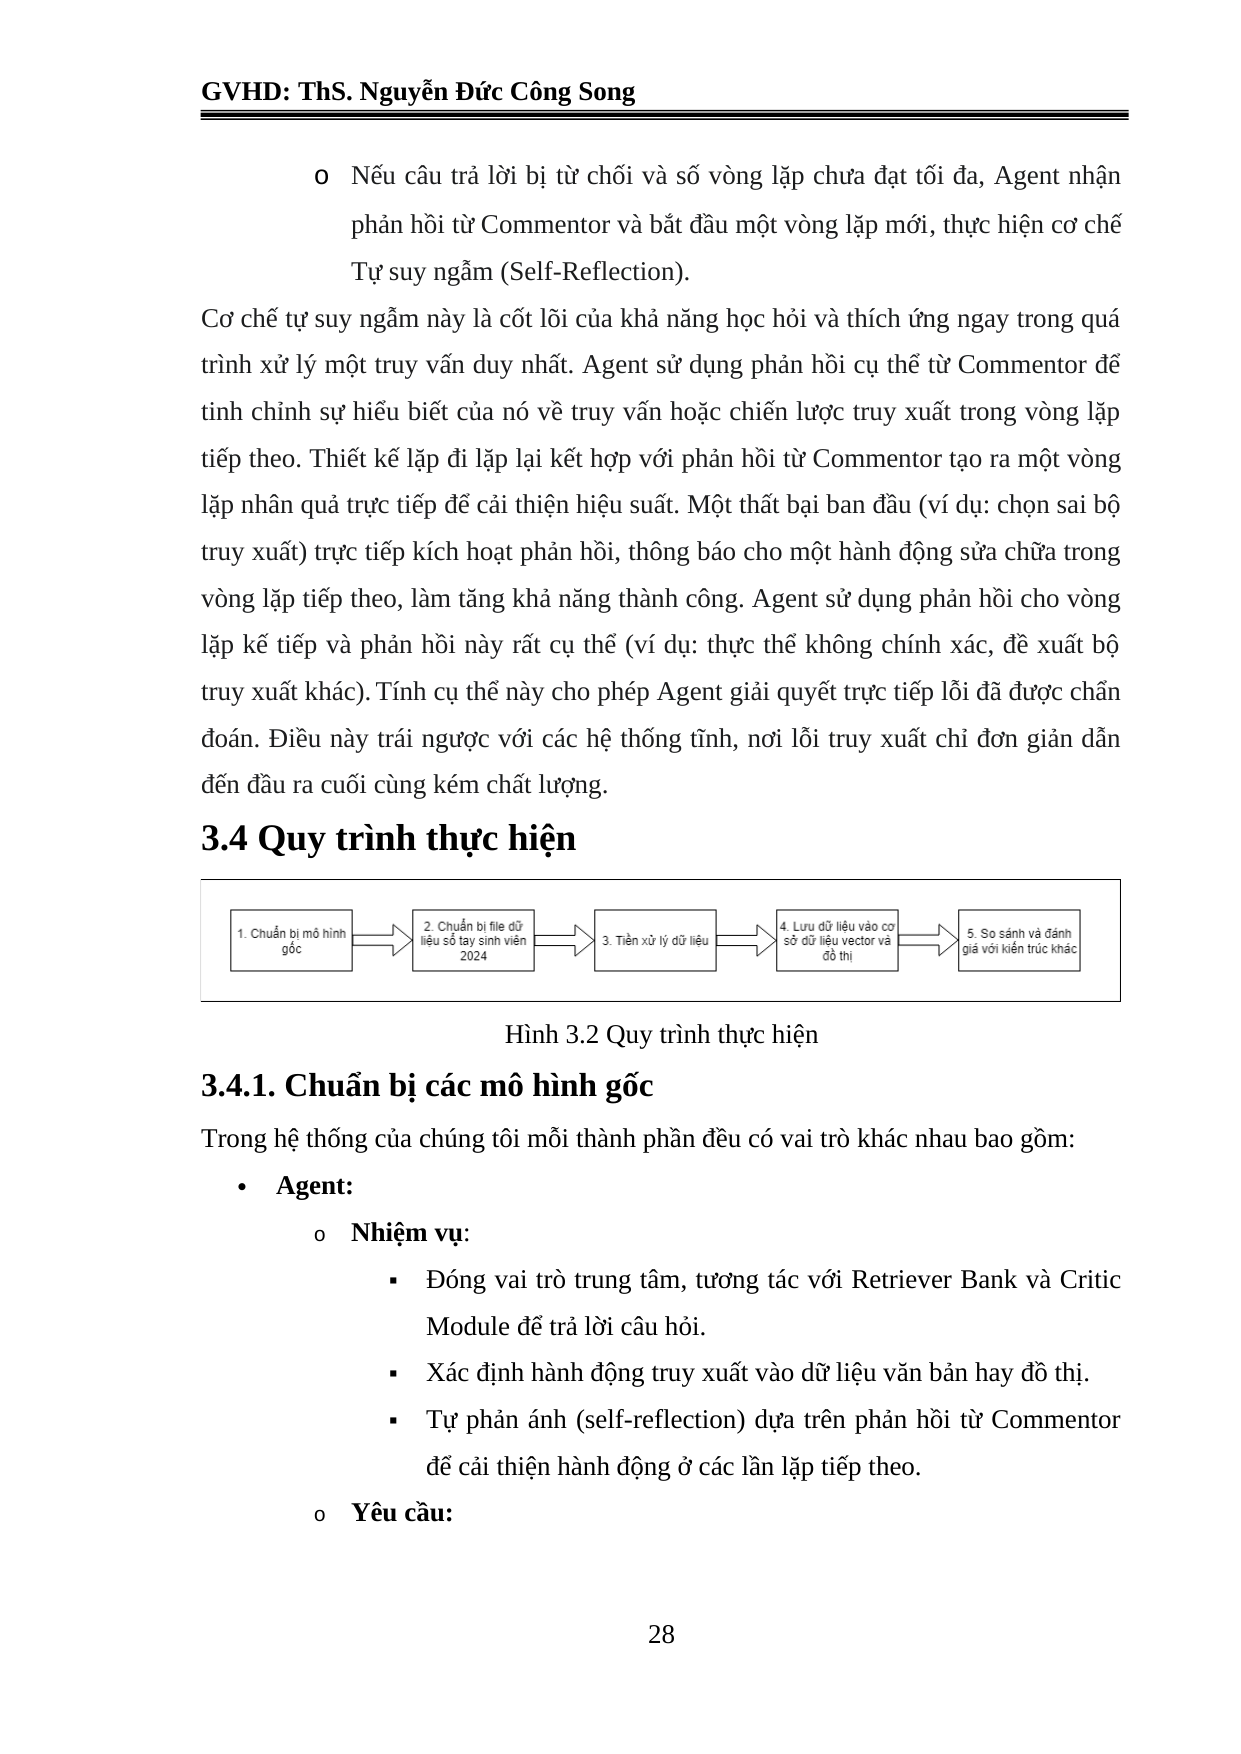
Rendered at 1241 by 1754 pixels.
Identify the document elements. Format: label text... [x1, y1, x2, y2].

list Tự phản ánh (self-reflection) dựa trên phản hồi từ Commentor để cải thiện hành động ở các lần lặp tiếp theo. [388, 1403, 1122, 1481]
text Trong hệ thống của chúng tôi mỗi thành phần đều có vai trò khác nhau bao gồm: [201, 1122, 1122, 1153]
list Yêu cầu: [313, 1496, 1122, 1528]
list Nhiệm vụ: [313, 1216, 1122, 1247]
text Hình 3.2 Quy trình thực hiện [201, 1018, 1122, 1049]
text Cơ chế tự suy ngẫm này là cốt lõi của khả năng học hỏi và thích ứng ngay trong quá trình xử lý một truy vấn duy nhất. Agent sử dụng phản hồi cụ thể từ Commentor để tinh chỉnh sự hiểu biết của nó về truy vấn hoặc chiến lược truy xuất trong vòng lặp tiếp theo. Thiết kế lặp đi lặp lại kết hợp với phản hồi từ Commentor tạo ra một vòng lặp nhân quả trực tiếp để cải thiện hiệu suất. Một thất bại ban đầu (ví dụ: chọn sai bộ truy xuất) trực tiếp kích hoạt phản hồi, thông báo cho một hành động sửa chữa trong vòng lặp tiếp theo, làm tăng khả năng thành công. Agent sử dụng phản hồi cho vòng lặp kế tiếp và phản hồi này rất cụ thể (ví dụ: thực thể không chính xác, đề xuất bộ truy xuất khác). Tính cụ thể này cho phép Agent giải quyết trực tiếp lỗi đã được chẩn đoán. Điều này trái ngược với các hệ thống tĩnh, nơi lỗi truy xuất chỉ đơn giản dẫn đến đầu ra cuối cùng kém chất lượng. [201, 302, 1122, 799]
picture [200, 879, 1122, 1003]
list Xác định hành động truy xuất vào dữ liệu văn bản hay đồ thị. [388, 1356, 1122, 1387]
subtitle Quy trình thực hiện [201, 815, 1122, 858]
list Đóng vai trò trung tâm, tương tác với Retriever Bank và Critic Module để trả lời câu hỏi. [388, 1263, 1122, 1341]
list Agent: [238, 1169, 1122, 1200]
list Nếu câu trả lời bị từ chối và số vòng lặp chưa đạt tối đa, Agent nhận phản hồi từ Commentor và bắt đầu một vòng lặp mới, thực hiện cơ chế Tự suy ngẫm (Self-Reflection). [313, 159, 1122, 286]
subtitle Chuẩn bị các mô hình gốc [201, 1065, 1122, 1103]
